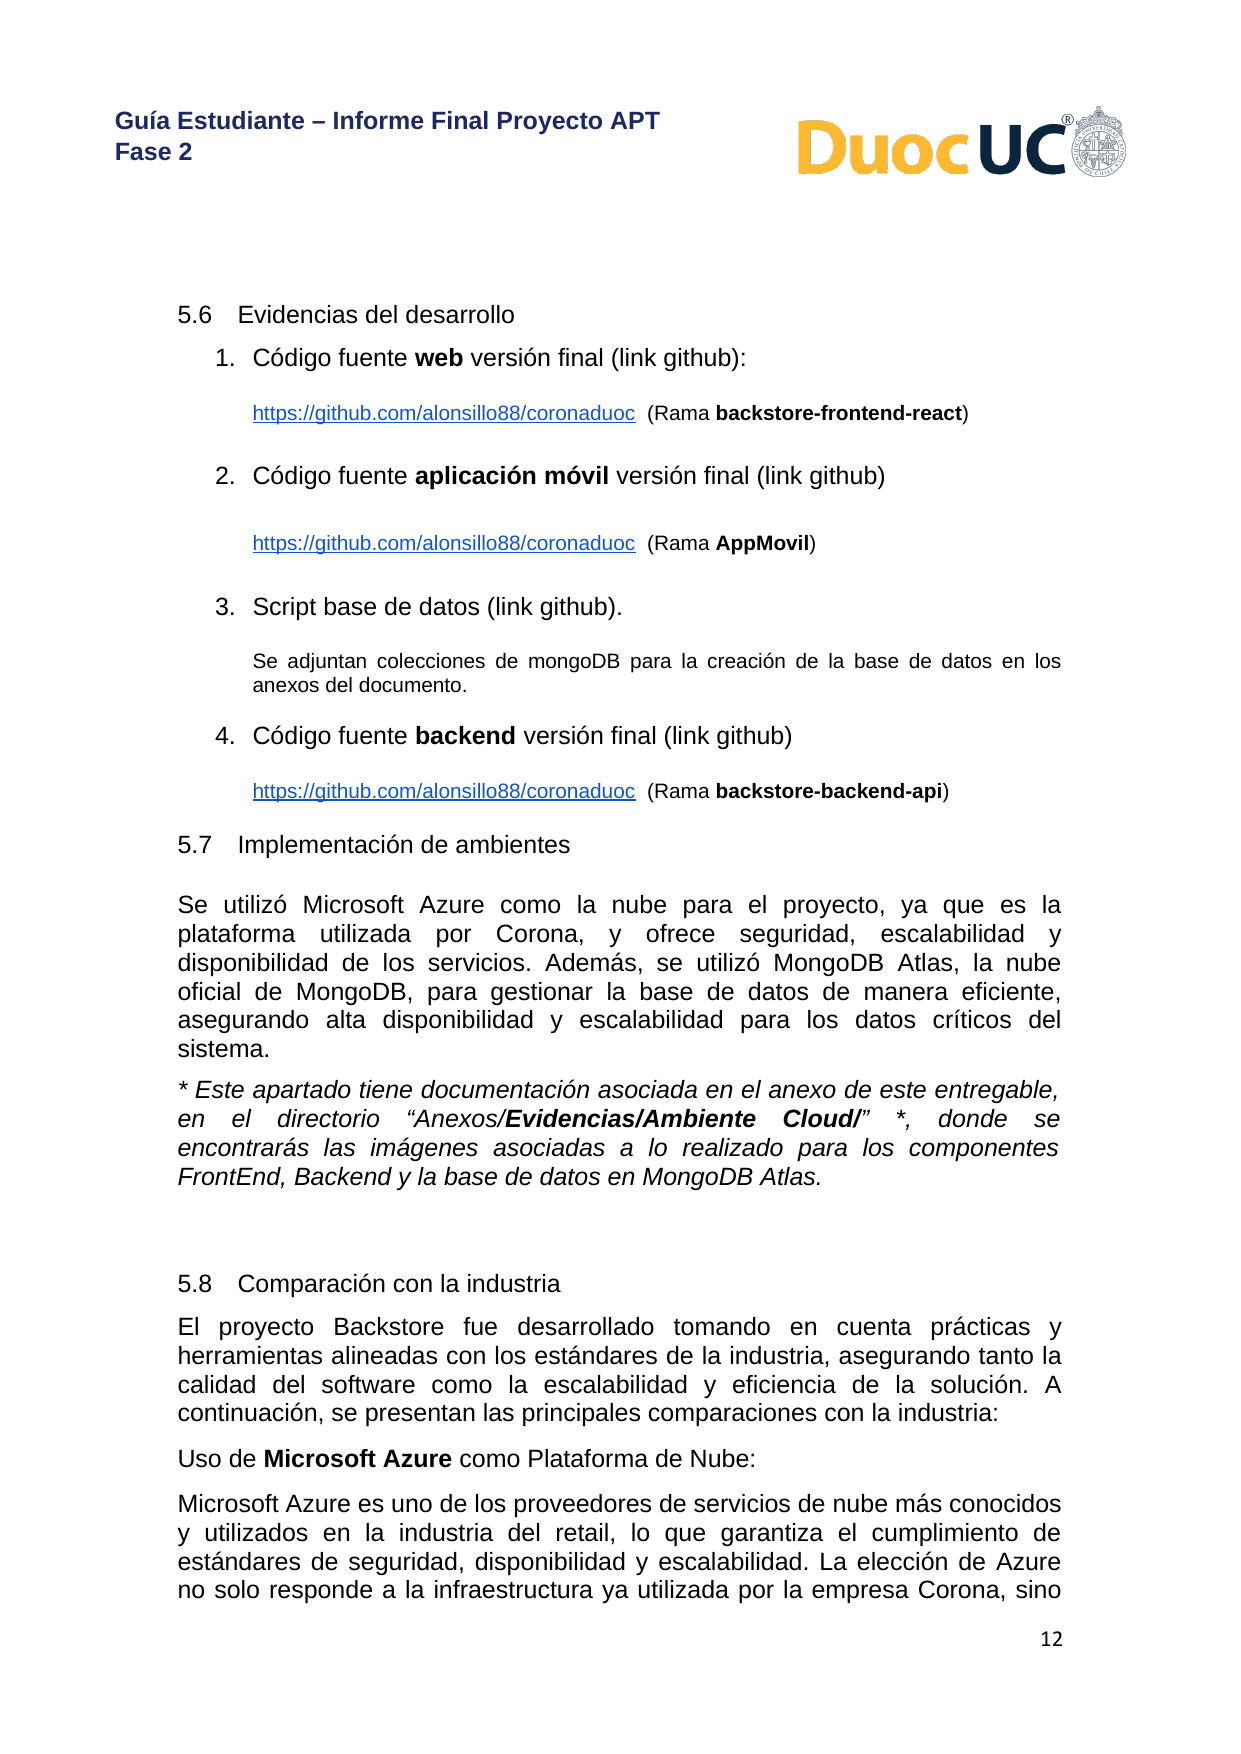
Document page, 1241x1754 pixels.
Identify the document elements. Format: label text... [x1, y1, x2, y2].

text https://github.com/alonsillo88/coronaduoc (Rama backstore-backend-api) [177, 778, 1063, 802]
subtitle Comparación con la industria [177, 1269, 1063, 1297]
list Código fuente backend versión final (link github) [215, 721, 1063, 750]
text https://github.com/alonsillo88/coronaduoc (Rama AppMovil) [252, 531, 1063, 555]
text Se adjuntan colecciones de mongoDB para la creación de la base de datos en los anexos del documento. [252, 649, 1063, 697]
picture [798, 106, 1126, 177]
list Código fuente aplicación móvil versión final (link github) [215, 461, 1063, 490]
subtitle Implementación de ambientes [177, 831, 1063, 859]
text El proyecto Backstore fue desarrollado tomando en cuenta prácticas y herramientas alineadas con los estándares de la industria, asegurando tanto la calidad del software como la escalabilidad y eficiencia de la solución. A continuación, se presentan las principales comparaciones con la industria: [177, 1312, 1063, 1427]
text Uso de Microsoft Azure como Plataforma de Nube: [177, 1444, 1063, 1473]
list Script base de datos (link github). [215, 592, 1063, 620]
text Se utilizó Microsoft Azure como la nube para el proyecto, ya que es la plataforma utilizada por Corona, y ofrece seguridad, escalabilidad y disponibilidad de los servicios. Además, se utilizó MongoDB Atlas, la nube oficial de MongoDB, para gestionar la base de datos de manera eficiente, asegurando alta disponibilidad y escalabilidad para los datos críticos del sistema. [177, 890, 1063, 1063]
subtitle Evidencias del desarrollo [177, 300, 1063, 328]
list Código fuente web versión final (link github): https://github.com/alonsillo88/coronaduoc (Rama backstore-frontend-react) [215, 343, 1063, 425]
text * Este apartado tiene documentación asociada en el anexo de este entregable, en el directorio “Anexos/Evidencias/Ambiente Cloud/” *, donde se encontrarás las imágenes asociadas a lo realizado para los componentes FrontEnd, Backend y la base de datos en MongoDB Atlas. [177, 1075, 1063, 1190]
